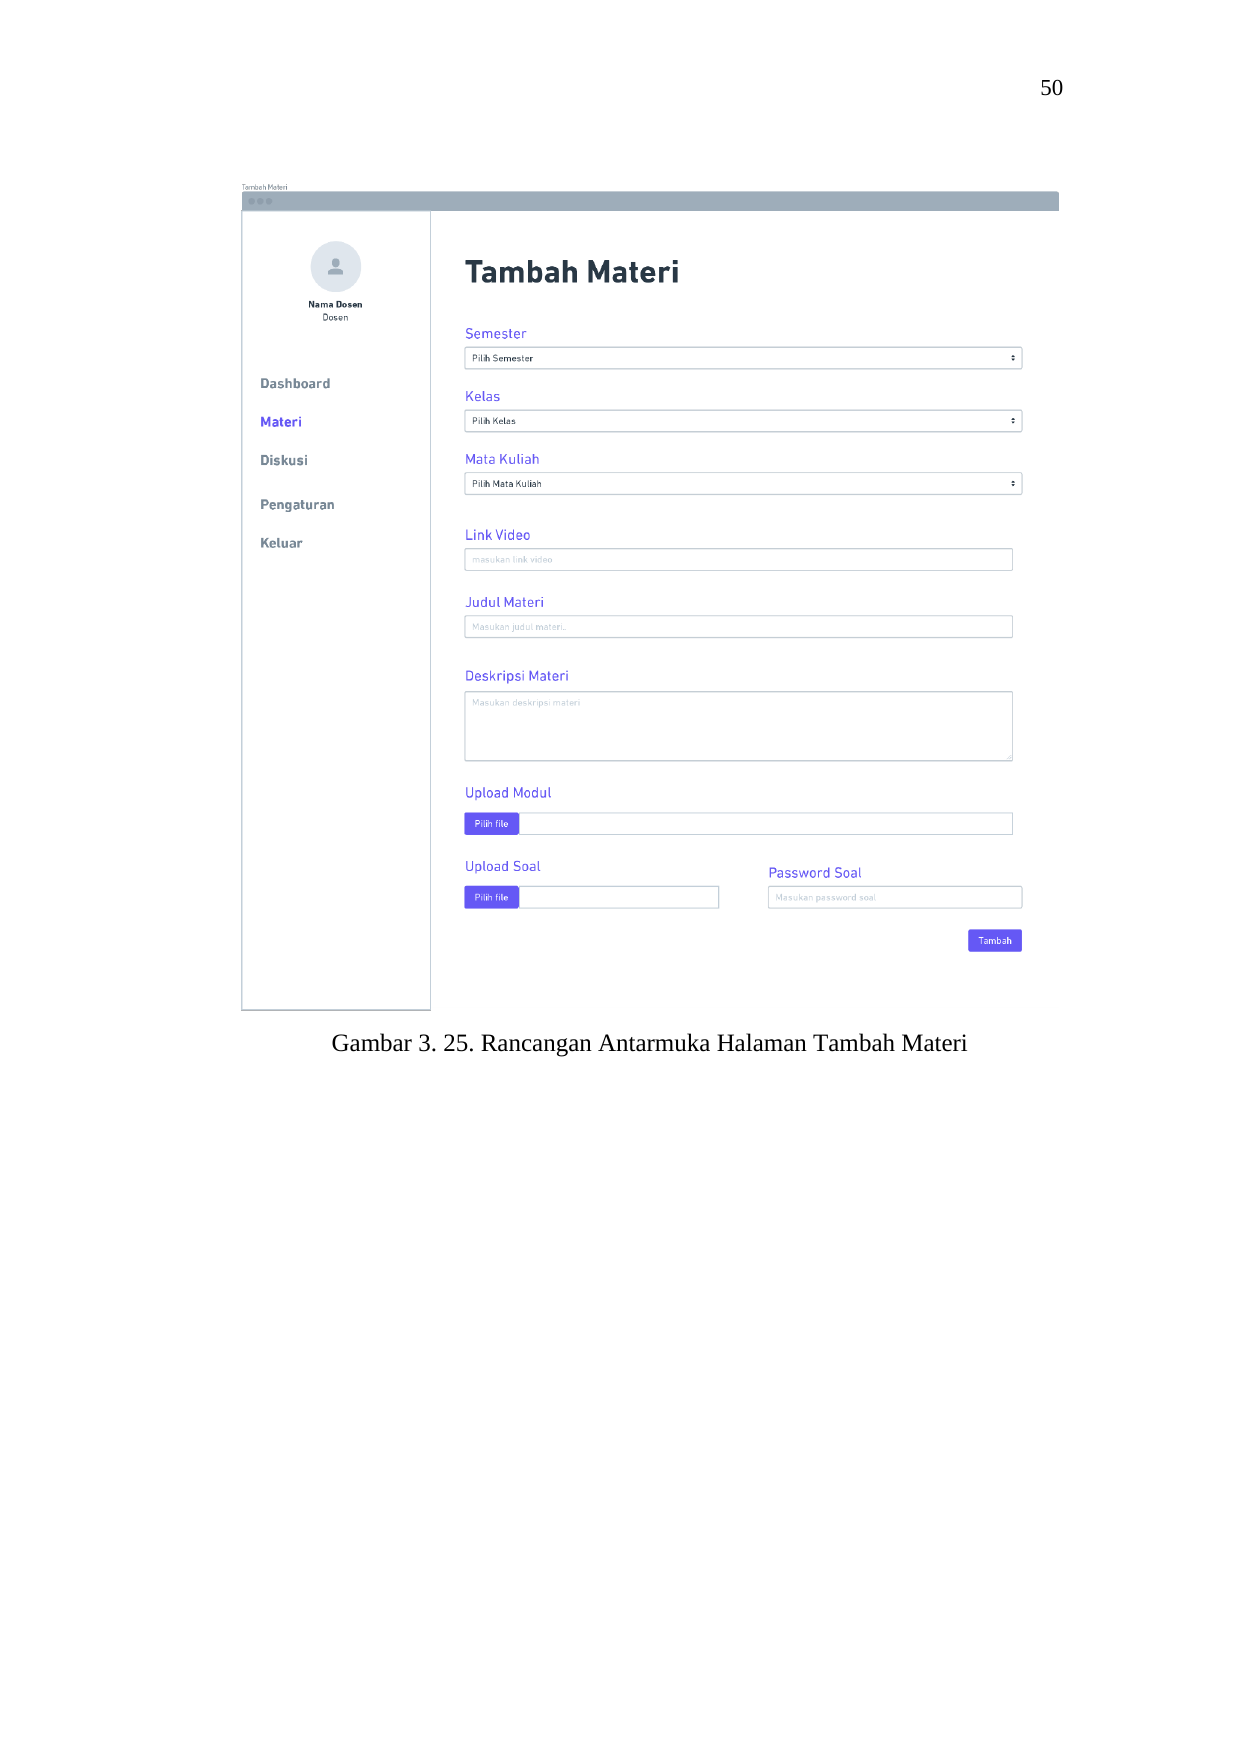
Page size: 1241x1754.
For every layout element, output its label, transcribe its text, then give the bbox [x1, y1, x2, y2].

picture [236, 177, 1063, 1015]
text Gambar 3. 25. Rancangan Antarmuka Halaman Tambah Materi [236, 1028, 1063, 1057]
